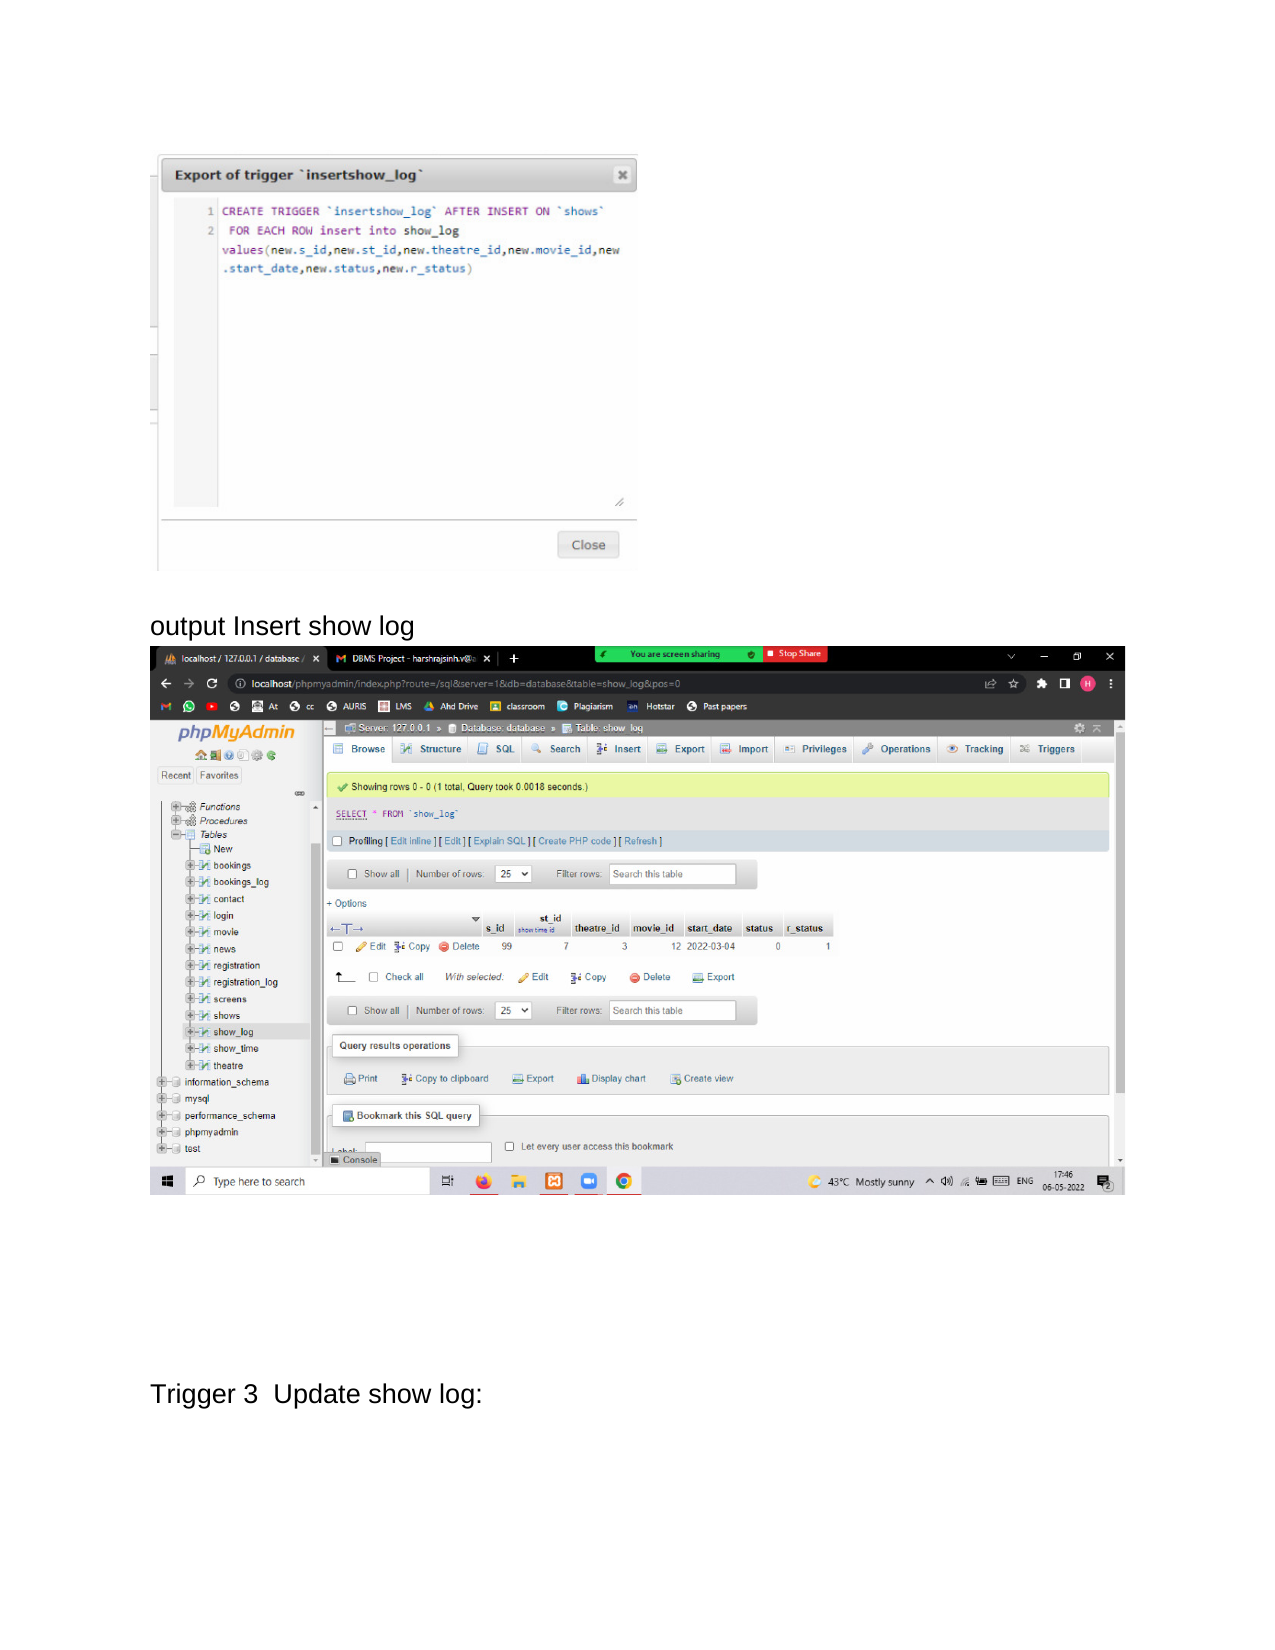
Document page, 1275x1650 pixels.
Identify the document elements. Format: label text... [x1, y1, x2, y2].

picture [150, 646, 1125, 1195]
text output Insert show log [150, 610, 1125, 642]
picture [150, 150, 639, 571]
text Trigger 3 Update show log: [150, 1378, 1125, 1409]
